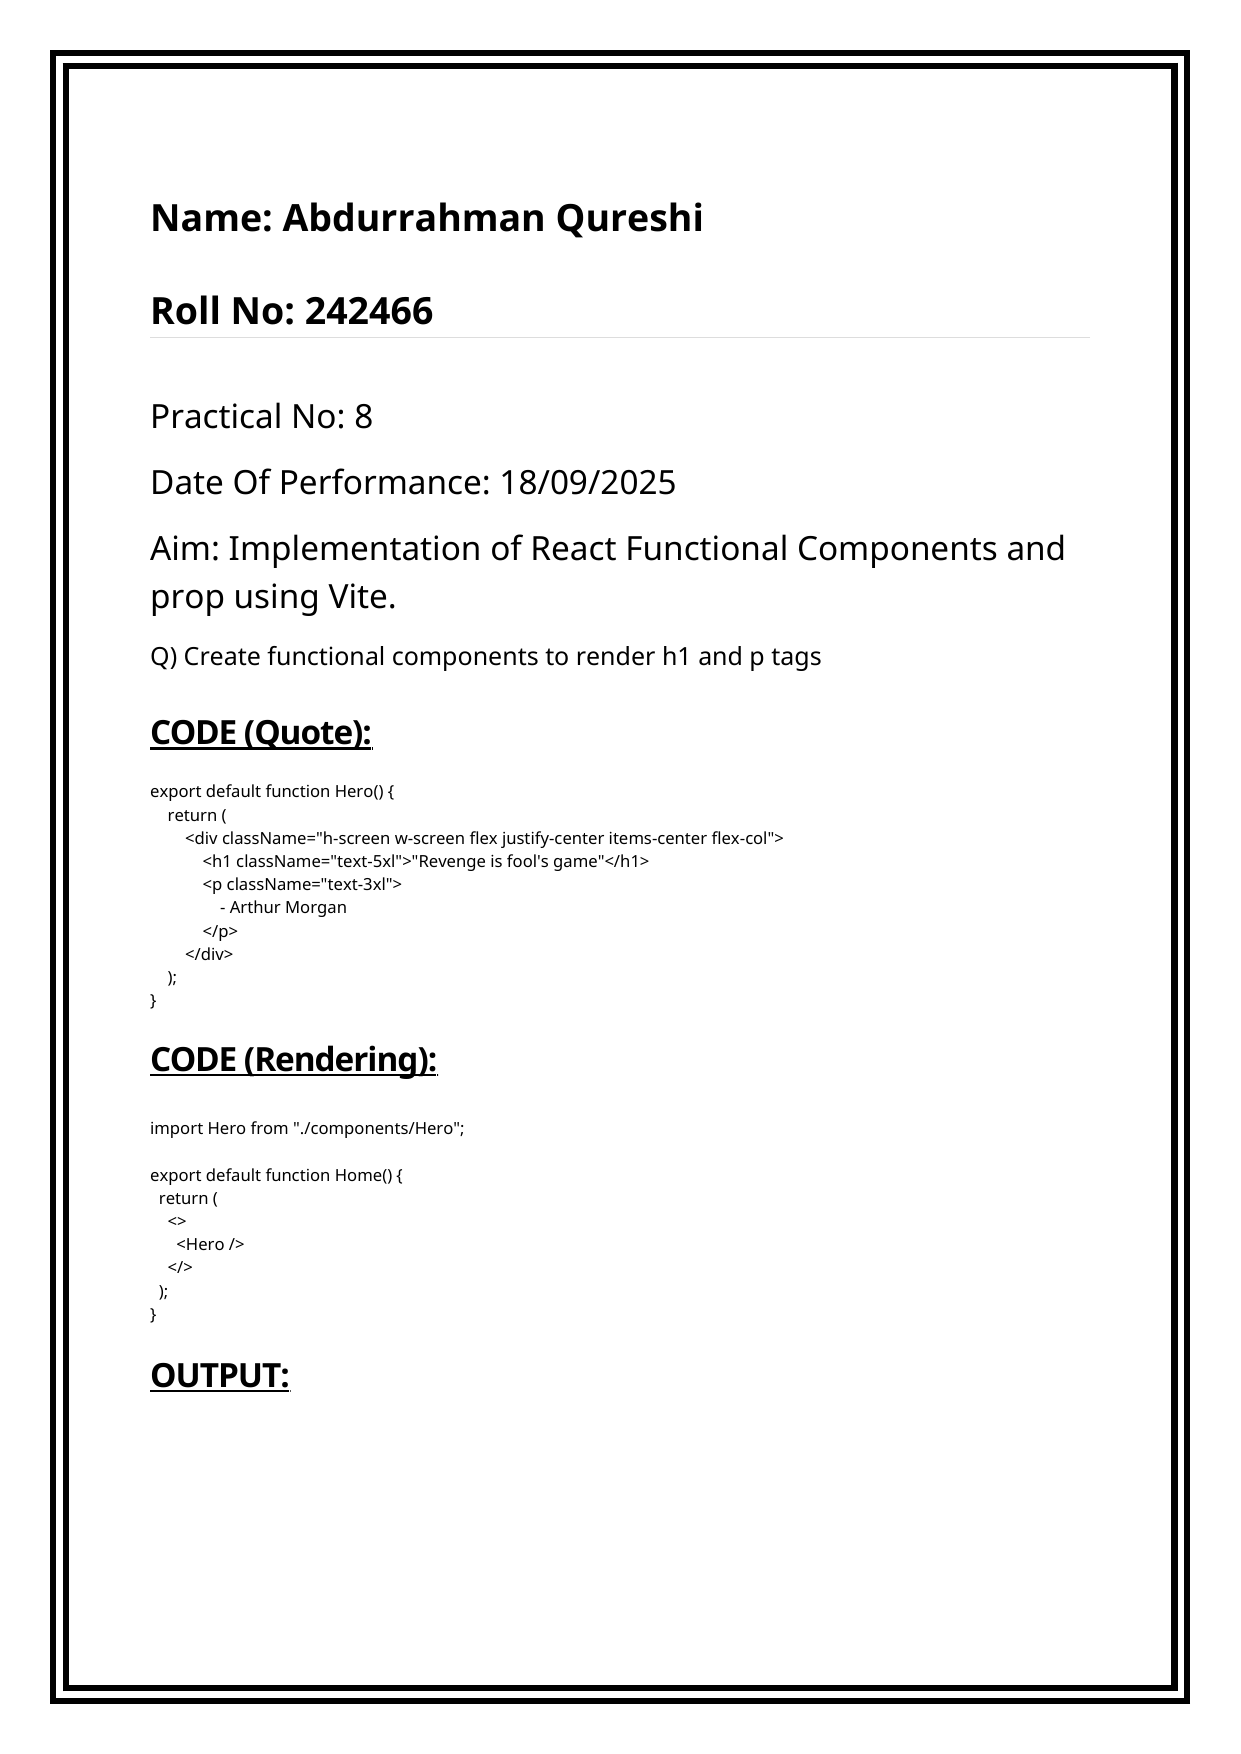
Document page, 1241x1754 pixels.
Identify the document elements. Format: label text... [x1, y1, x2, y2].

text return ( [150, 803, 1090, 826]
text CODE (Quote): [150, 709, 1090, 754]
text </p> [150, 919, 1090, 942]
text <Hero /> [150, 1233, 1090, 1256]
text import Hero from "./components/Hero"; [150, 1117, 1090, 1139]
text return ( [150, 1186, 1090, 1209]
subtitle Name: Abdurrahman Qureshi [150, 192, 1090, 243]
text export default function Hero() { [150, 780, 1090, 803]
text export default function Home() { [150, 1163, 1090, 1186]
text CODE (Rendering): [150, 1035, 1090, 1081]
text </div> [150, 942, 1090, 965]
text OUTPUT: [150, 1351, 1090, 1397]
text Practical No: 8 [150, 393, 1090, 438]
text - Arthur Morgan [150, 896, 1090, 919]
text Q) Create functional components to render h1 and p tags [150, 639, 1090, 673]
text Date Of Performance: 18/09/2025 [150, 459, 1090, 504]
text } [150, 989, 1090, 1012]
subtitle Roll No: 242466 [150, 284, 1090, 337]
text ); [150, 1279, 1090, 1302]
text <p className="text-3xl"> [150, 873, 1090, 896]
text <h1 className="text-5xl">"Revenge is fool's game"</h1> [150, 849, 1090, 872]
text Aim: Implementation of React Functional Components and prop using Vite. [150, 524, 1090, 619]
text </> [150, 1256, 1090, 1279]
text } [150, 1303, 1090, 1325]
text <div className="h-screen w-screen flex justify-center items-center flex-col"> [150, 826, 1090, 849]
text ); [150, 966, 1090, 988]
text <> [150, 1210, 1090, 1232]
